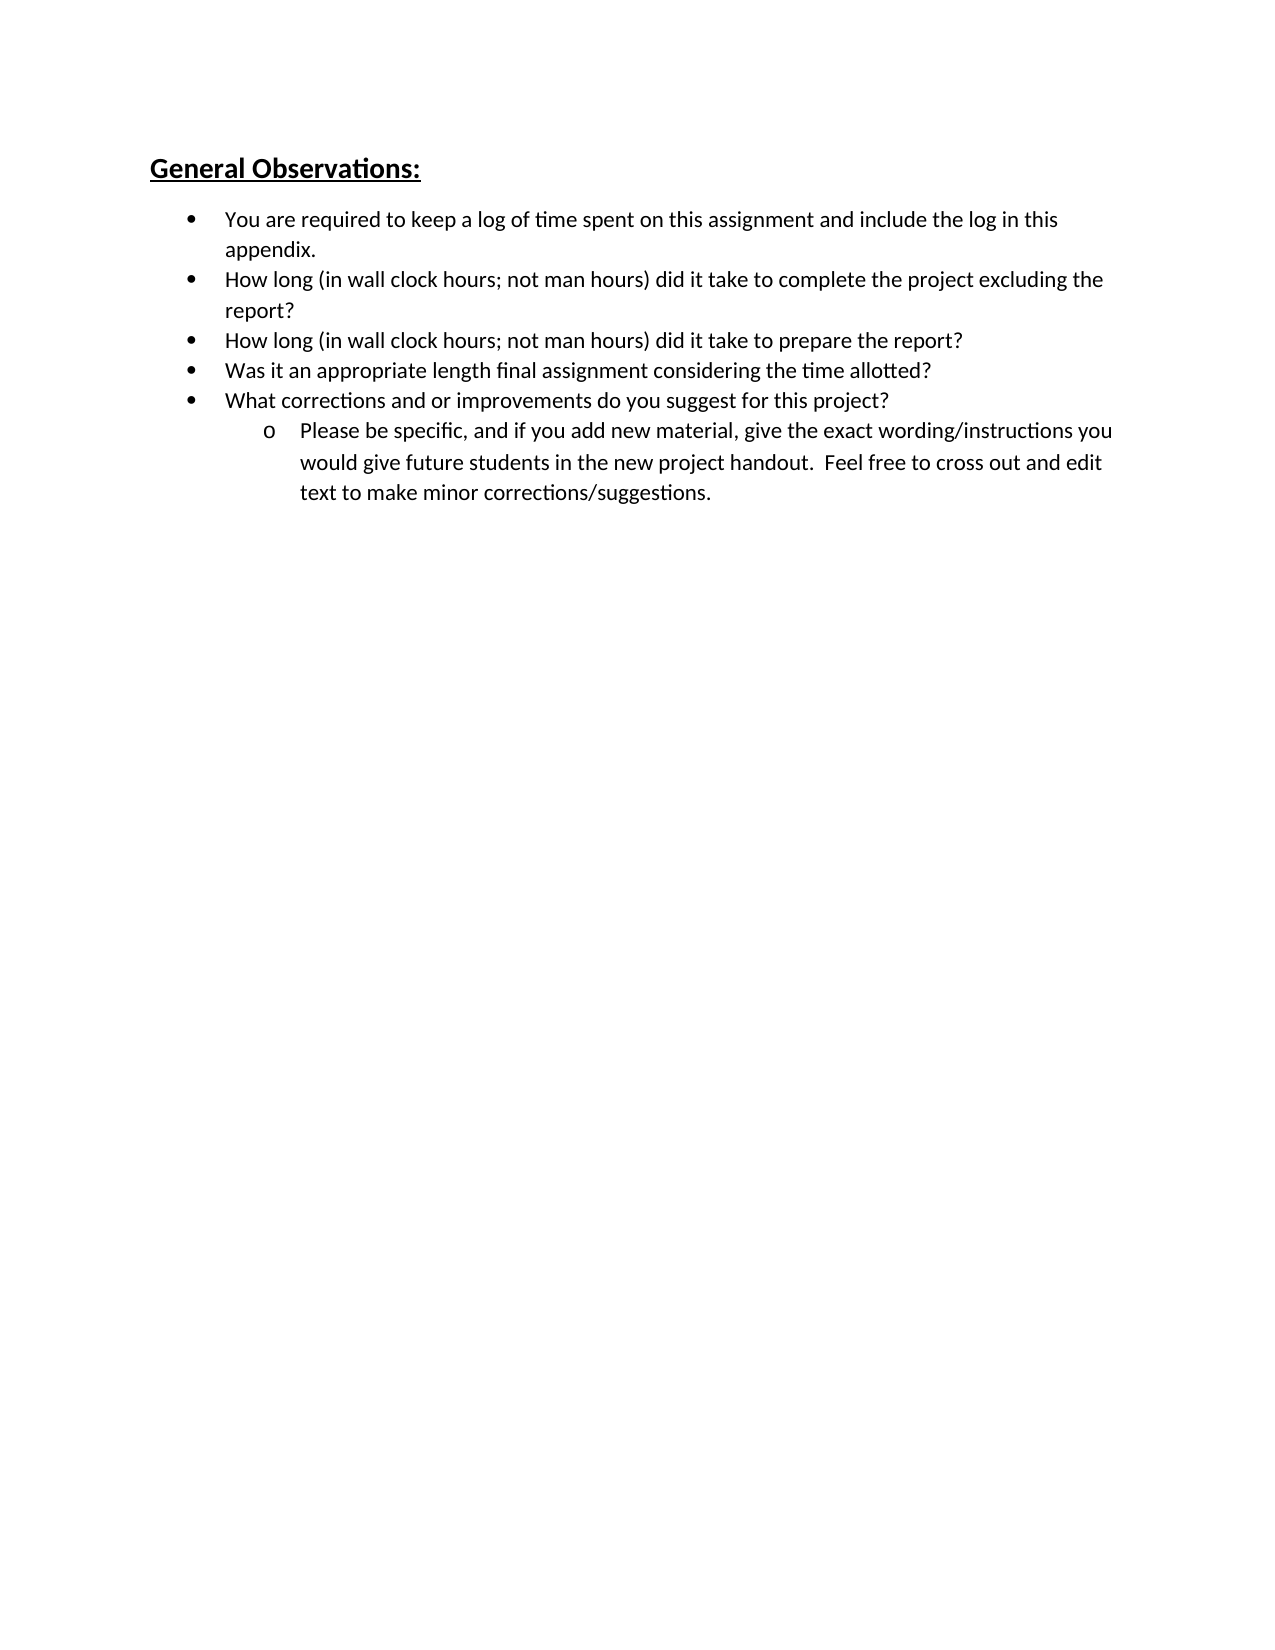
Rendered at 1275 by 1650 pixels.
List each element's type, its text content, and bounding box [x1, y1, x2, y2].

list Was it an appropriate length final assignment considering the time allotted? [187, 356, 1125, 384]
list How long (in wall clock hours; not man hours) did it take to complete the project excluding the report? [187, 266, 1125, 324]
text General Observations: [150, 150, 1125, 186]
list How long (in wall clock hours; not man hours) did it take to prepare the report? [187, 326, 1125, 354]
list What corrections and or improvements do you suggest for this project? [187, 386, 1125, 414]
list Please be specific, and if you add new material, give the exact wording/instructions you would give future students in the new project handout. Feel free to cross out and edit text to make minor corrections/suggestions. [262, 417, 1125, 506]
list You are required to keep a log of time spent on this assignment and include the log in this appendix. [187, 205, 1125, 263]
